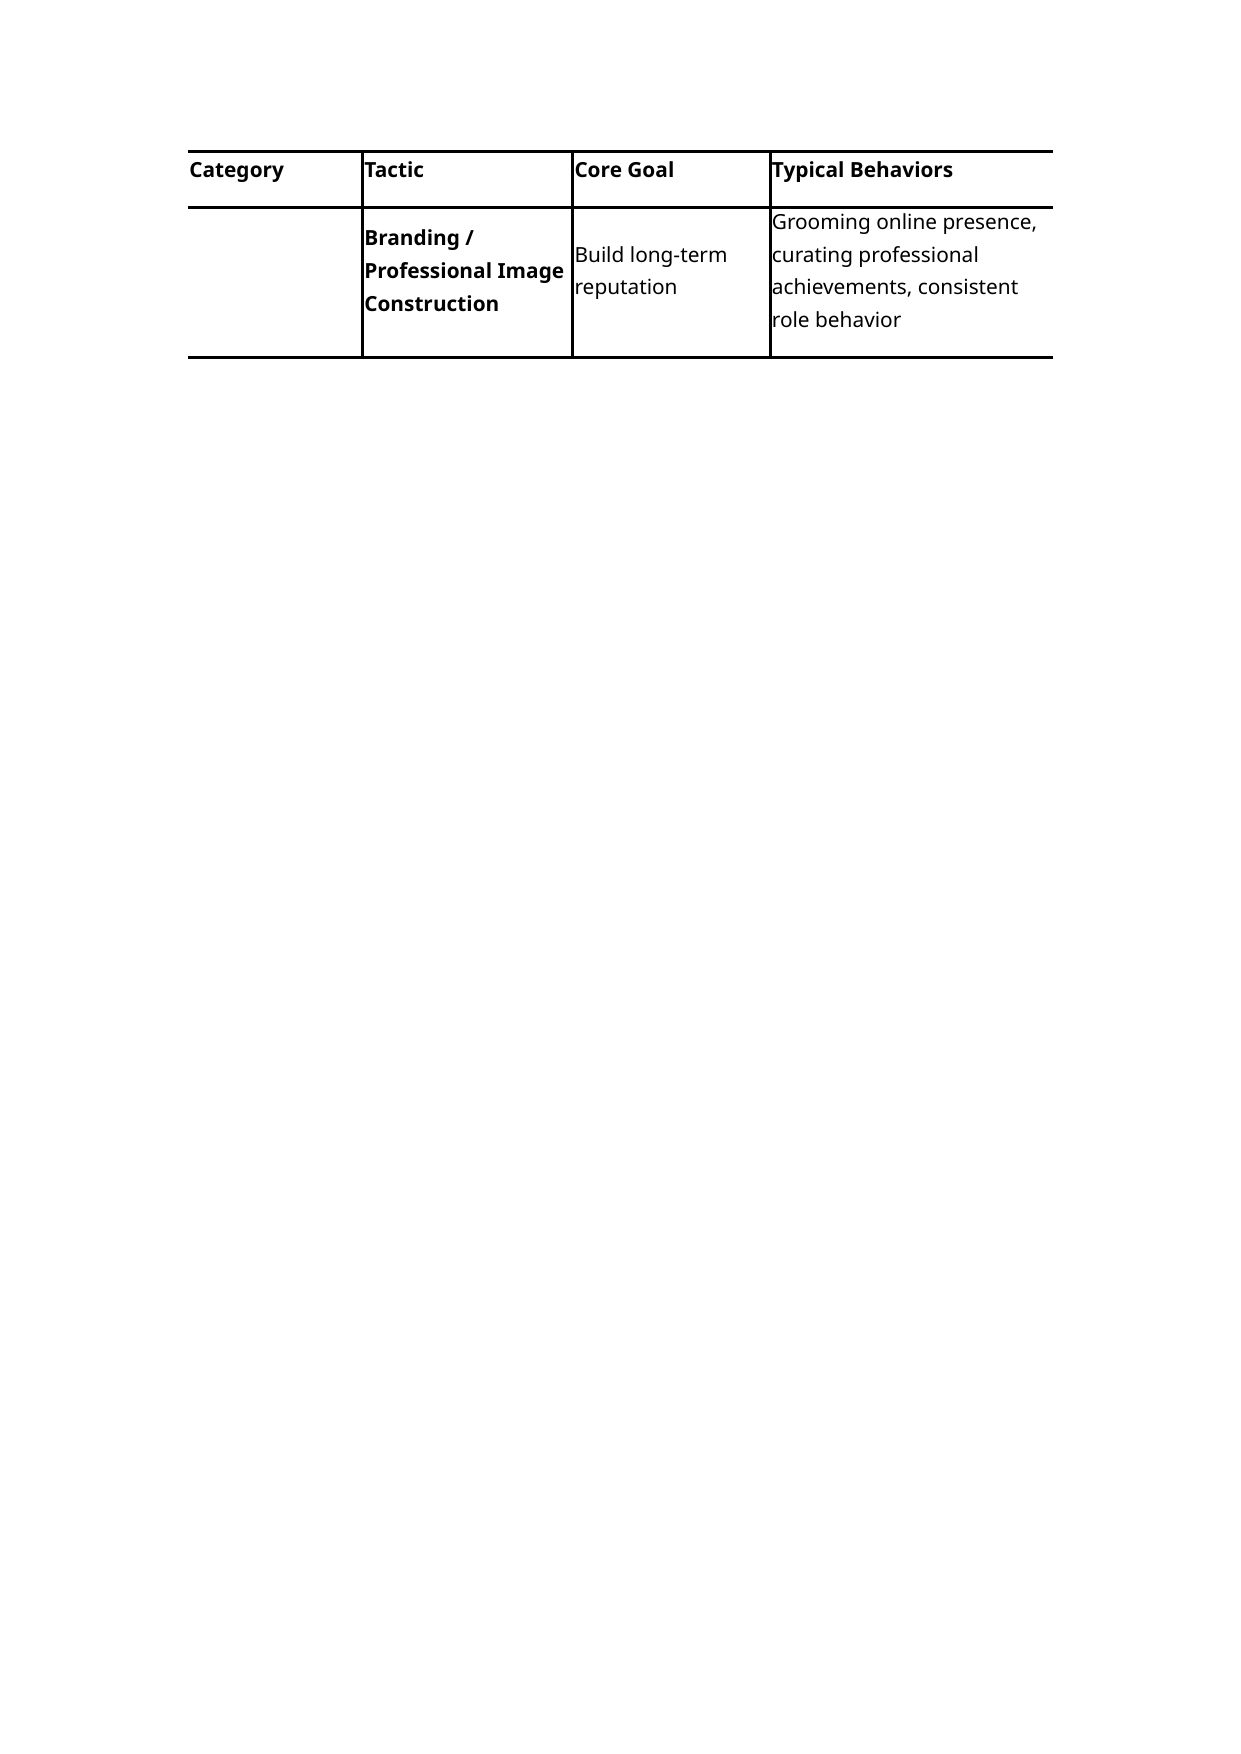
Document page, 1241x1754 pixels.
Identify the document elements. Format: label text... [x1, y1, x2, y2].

table_header Tactic [364, 153, 571, 206]
table_header Category [188, 153, 361, 206]
table_header Core Goal [574, 153, 769, 206]
table_header Typical Behaviors [772, 153, 1053, 206]
table_cell Build long-term reputation [574, 209, 769, 356]
table_cell [188, 209, 361, 356]
table_cell Branding / Professional Image Construction [364, 209, 571, 356]
table_cell Grooming online presence, curating professional achievements, consistent role behavior [772, 209, 1053, 356]
